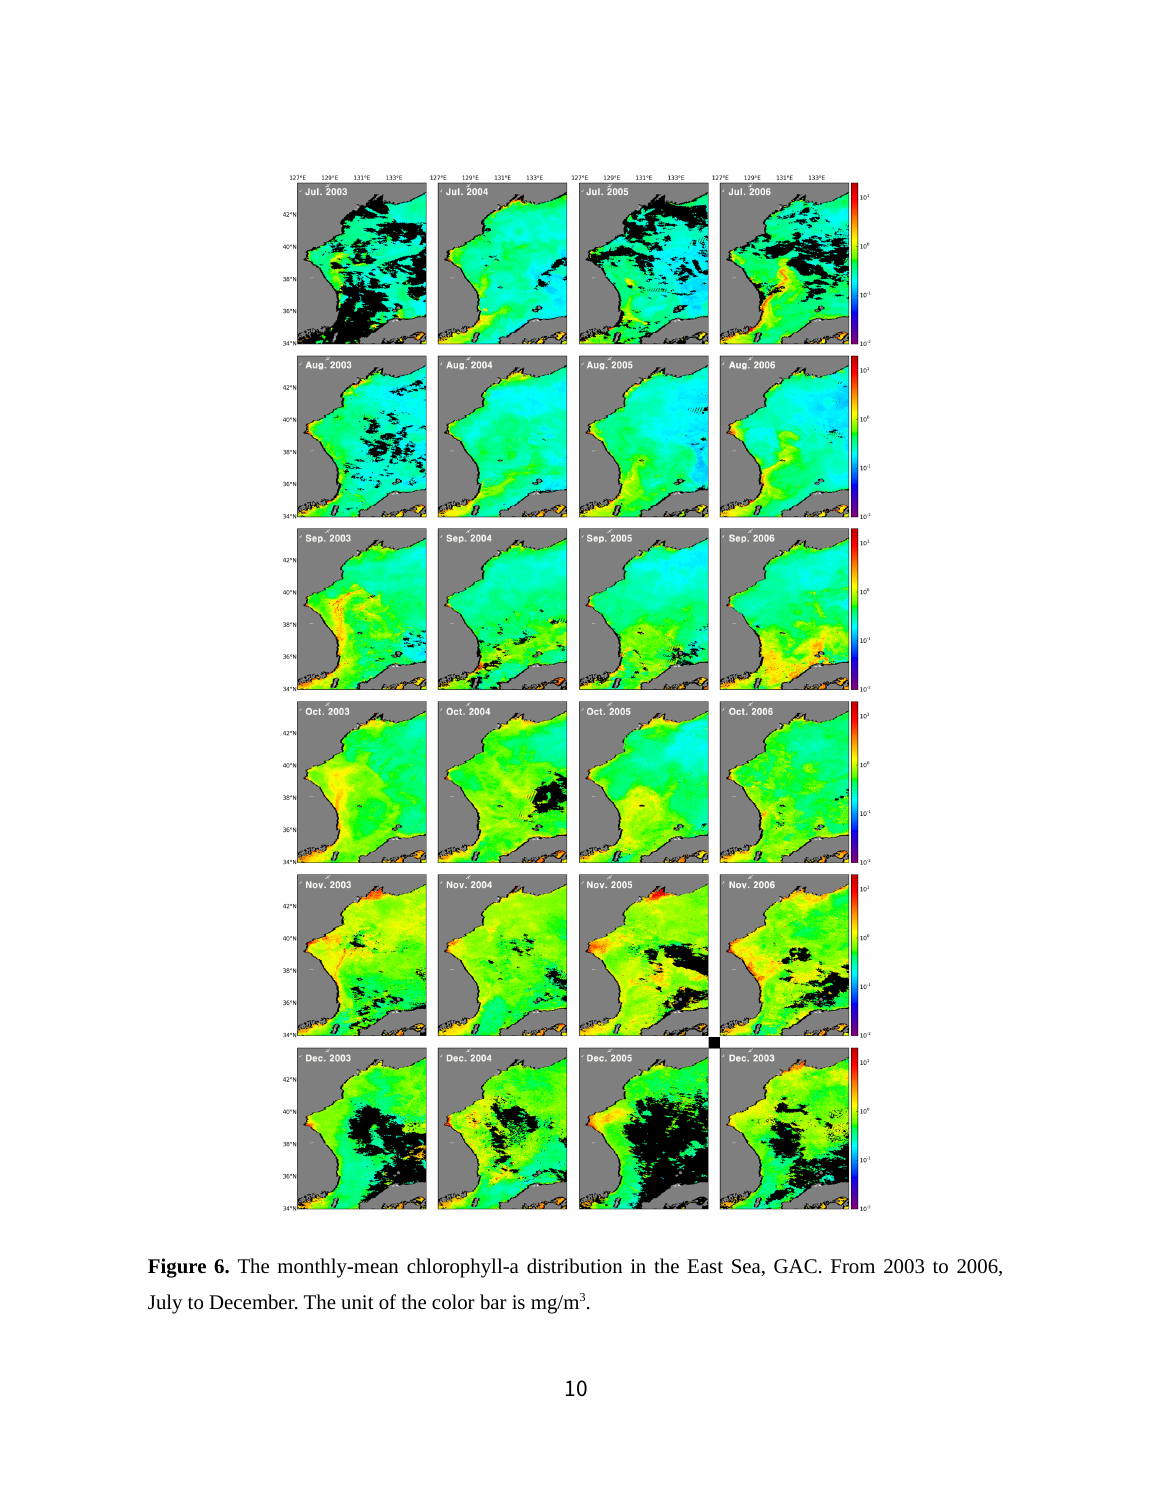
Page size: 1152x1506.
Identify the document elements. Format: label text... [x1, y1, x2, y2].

text Figure 6. The monthly-mean chlorophyll-a distribution in the East Sea, GAC. From 2003 to 2006, July to December. The unit of the color bar is mg/m3. [148, 1254, 1004, 1314]
picture [264, 147, 888, 1241]
